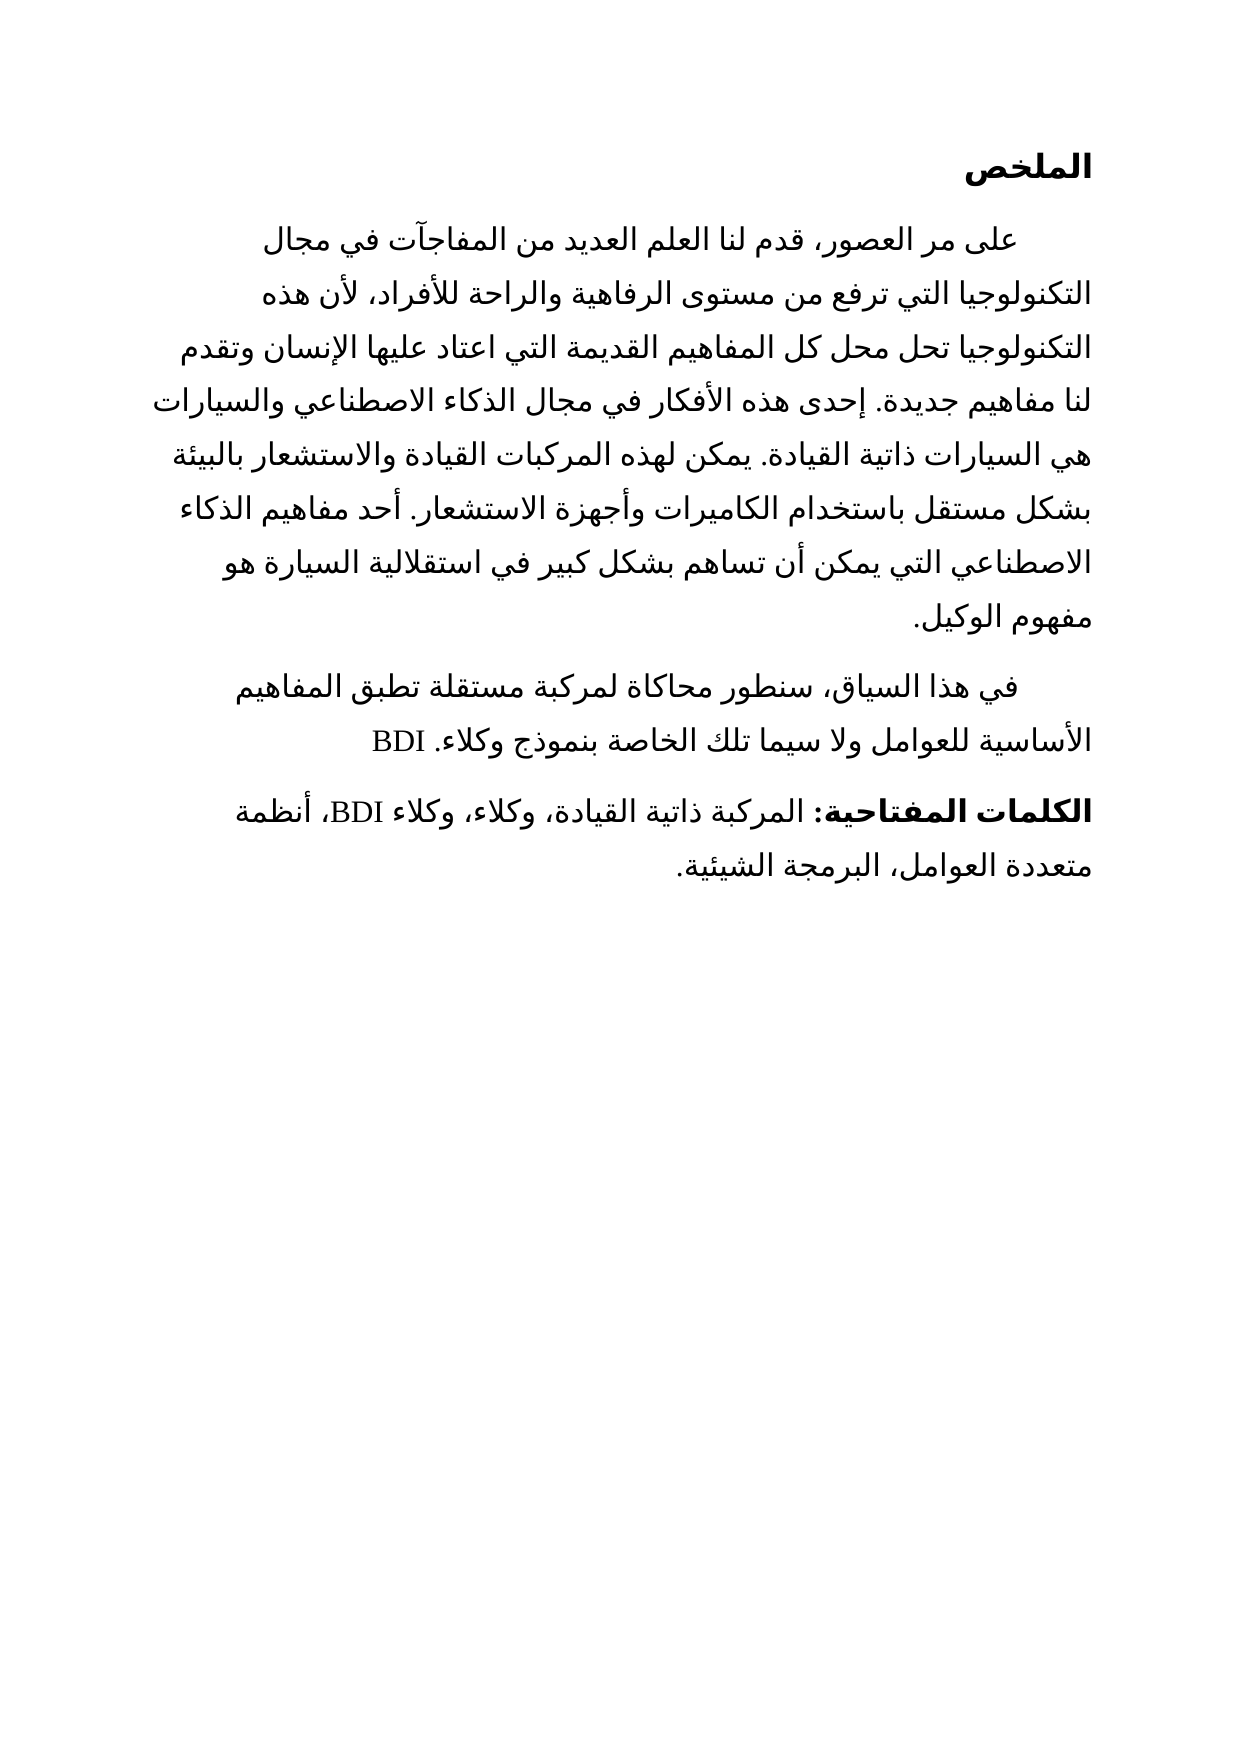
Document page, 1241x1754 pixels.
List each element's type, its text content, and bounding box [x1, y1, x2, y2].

text في هذا السياق، سنطور محاكاة لمركبة مستقلة تطبق المفاهيم الأساسية للعوامل ولا سيما تلك الخاصة بنموذج وكلاء. BDI [147, 669, 1093, 758]
text الكلمات المفتاحية: المركبة ذاتية القيادة، وكلاء، وكلاء BDI، أنظمة متعددة العوامل، البرمجة الشيئية. [147, 793, 1093, 883]
text على مر العصور، قدم لنا العلم العديد من المفاجآت في مجال التكنولوجيا التي ترفع من مستوى الرفاهية والراحة للأفراد، لأن هذه التكنولوجيا تحل محل كل المفاهيم القديمة التي اعتاد عليها الإنسان وتقدم لنا مفاهيم جديدة. إحدى هذه الأفكار في مجال الذكاء الاصطناعي والسيارات هي السيارات ذاتية القيادة. يمكن لهذه المركبات القيادة والاستشعار بالبيئة بشكل مستقل باستخدام الكاميرات وأجهزة الاستشعار. أحد مفاهيم الذكاء الاصطناعي التي يمكن أن تساهم بشكل كبير في استقلالية السيارة هو مفهوم الوكيل. [147, 221, 1093, 634]
text الملخص [147, 147, 1093, 185]
